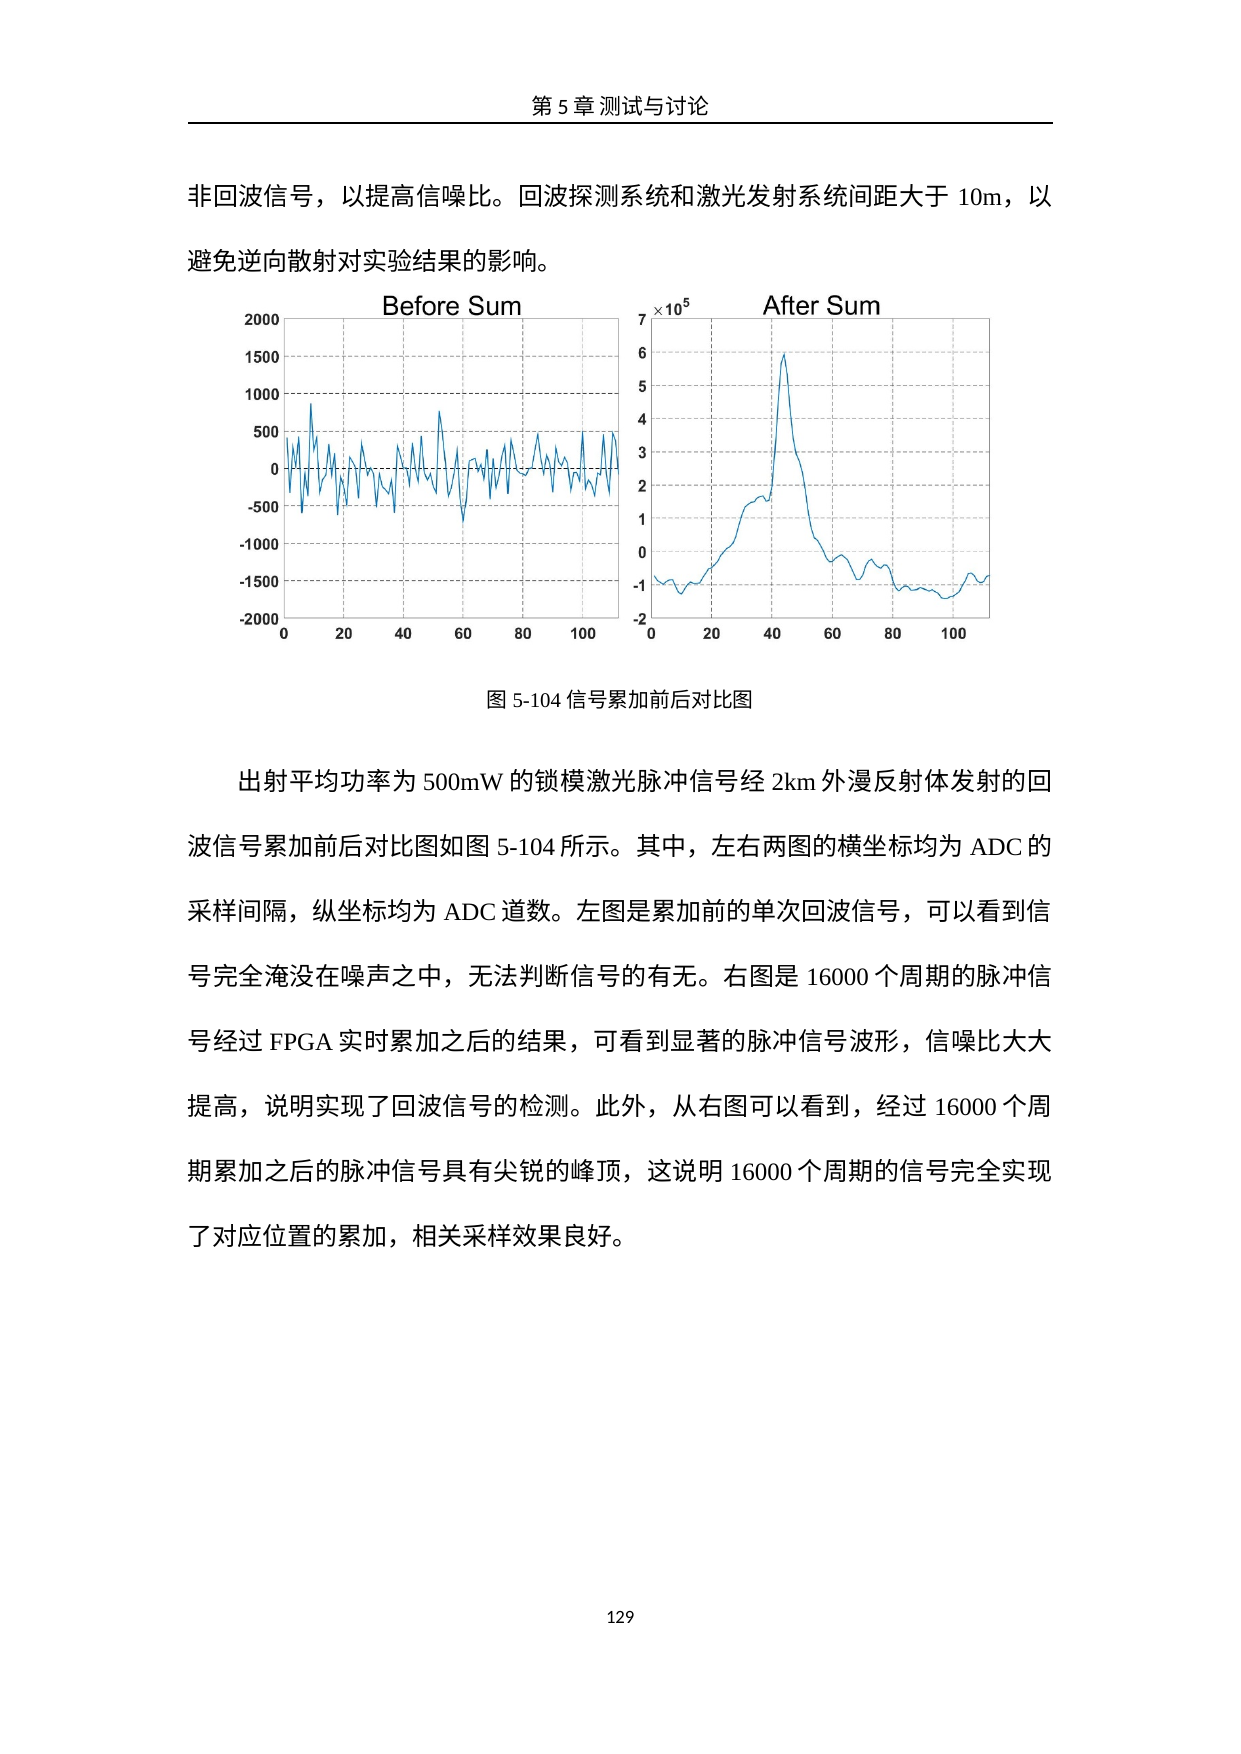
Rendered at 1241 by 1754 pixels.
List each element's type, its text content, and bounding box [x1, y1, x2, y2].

picture [240, 292, 1000, 658]
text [187, 162, 1053, 292]
